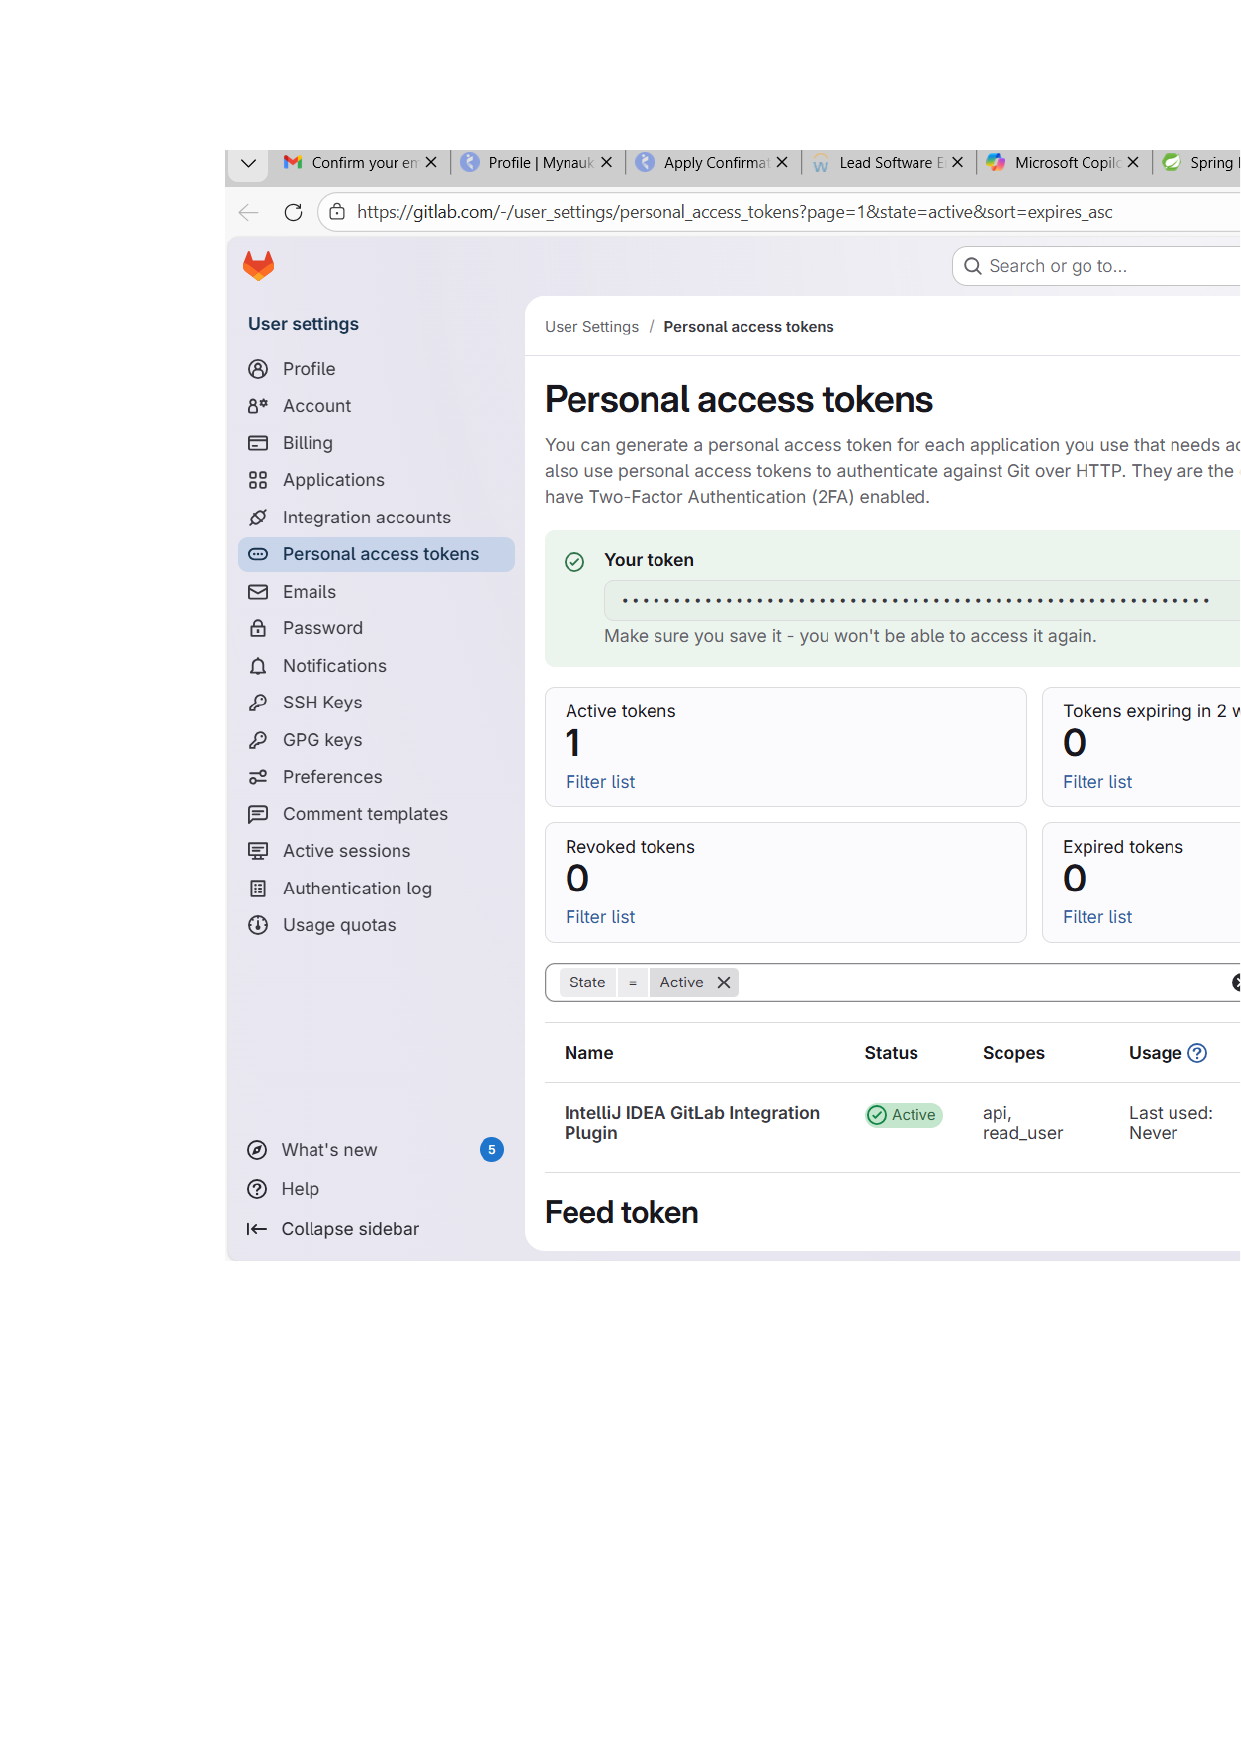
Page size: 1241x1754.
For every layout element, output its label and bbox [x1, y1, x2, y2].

picture [225, 150, 1241, 1261]
